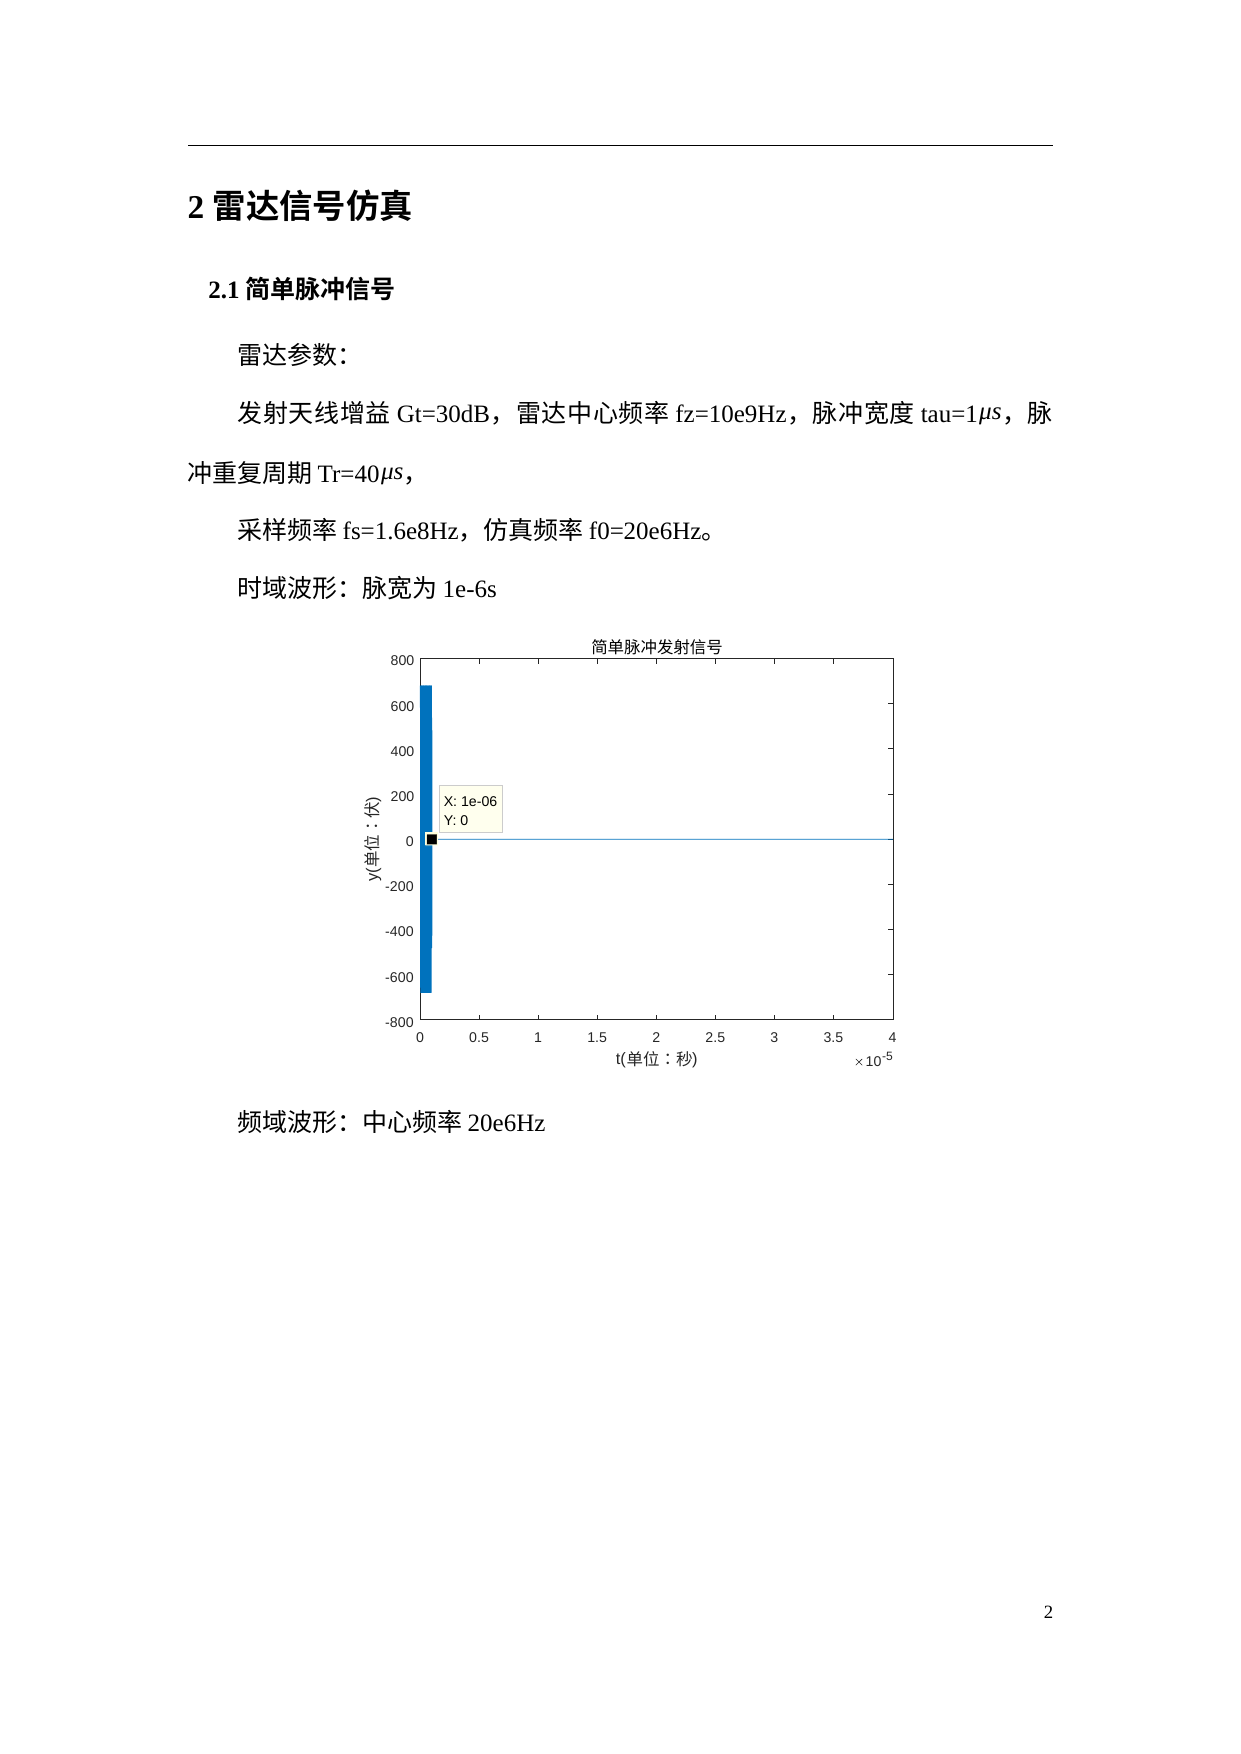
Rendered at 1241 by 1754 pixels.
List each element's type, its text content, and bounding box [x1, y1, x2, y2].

subtitle 2 雷达信号仿真 [187, 164, 1053, 244]
text 频域波形：中心频率20e6Hz [187, 1101, 1053, 1141]
text 采样频率fs=1.6e8Hz，仿真频率f0=20e6Hz。 [187, 509, 1053, 549]
subtitle 2.1 简单脉冲信号 [187, 268, 1053, 308]
text 发射天线增益Gt=30dB，雷达中心频率fz=10e9Hz，脉冲宽度tau=1，脉冲重复周期Tr=40， [187, 392, 1053, 491]
text 时域波形：脉宽为1e-6s [187, 567, 1053, 607]
text 雷达参数： [187, 334, 1053, 374]
